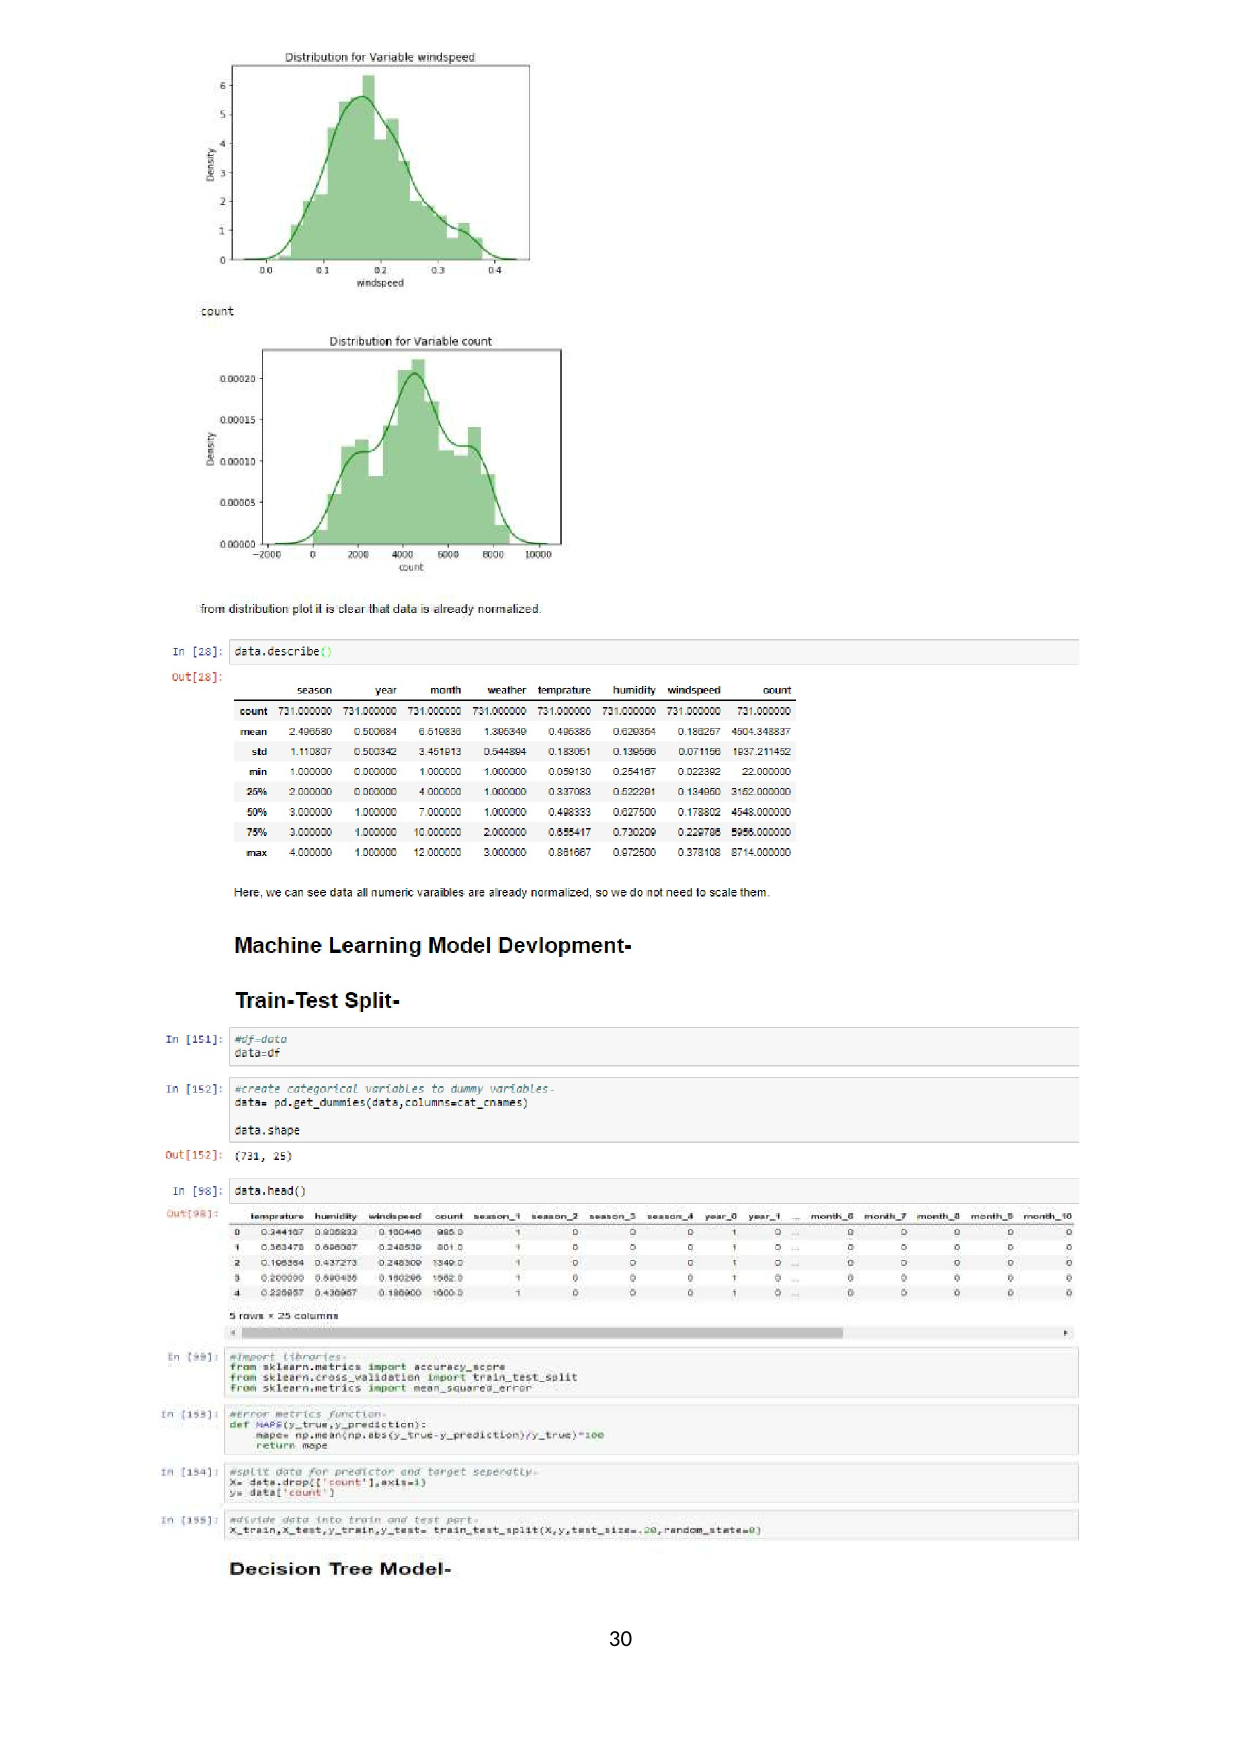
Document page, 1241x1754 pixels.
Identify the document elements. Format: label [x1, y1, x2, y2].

picture [150, 52, 1080, 1578]
